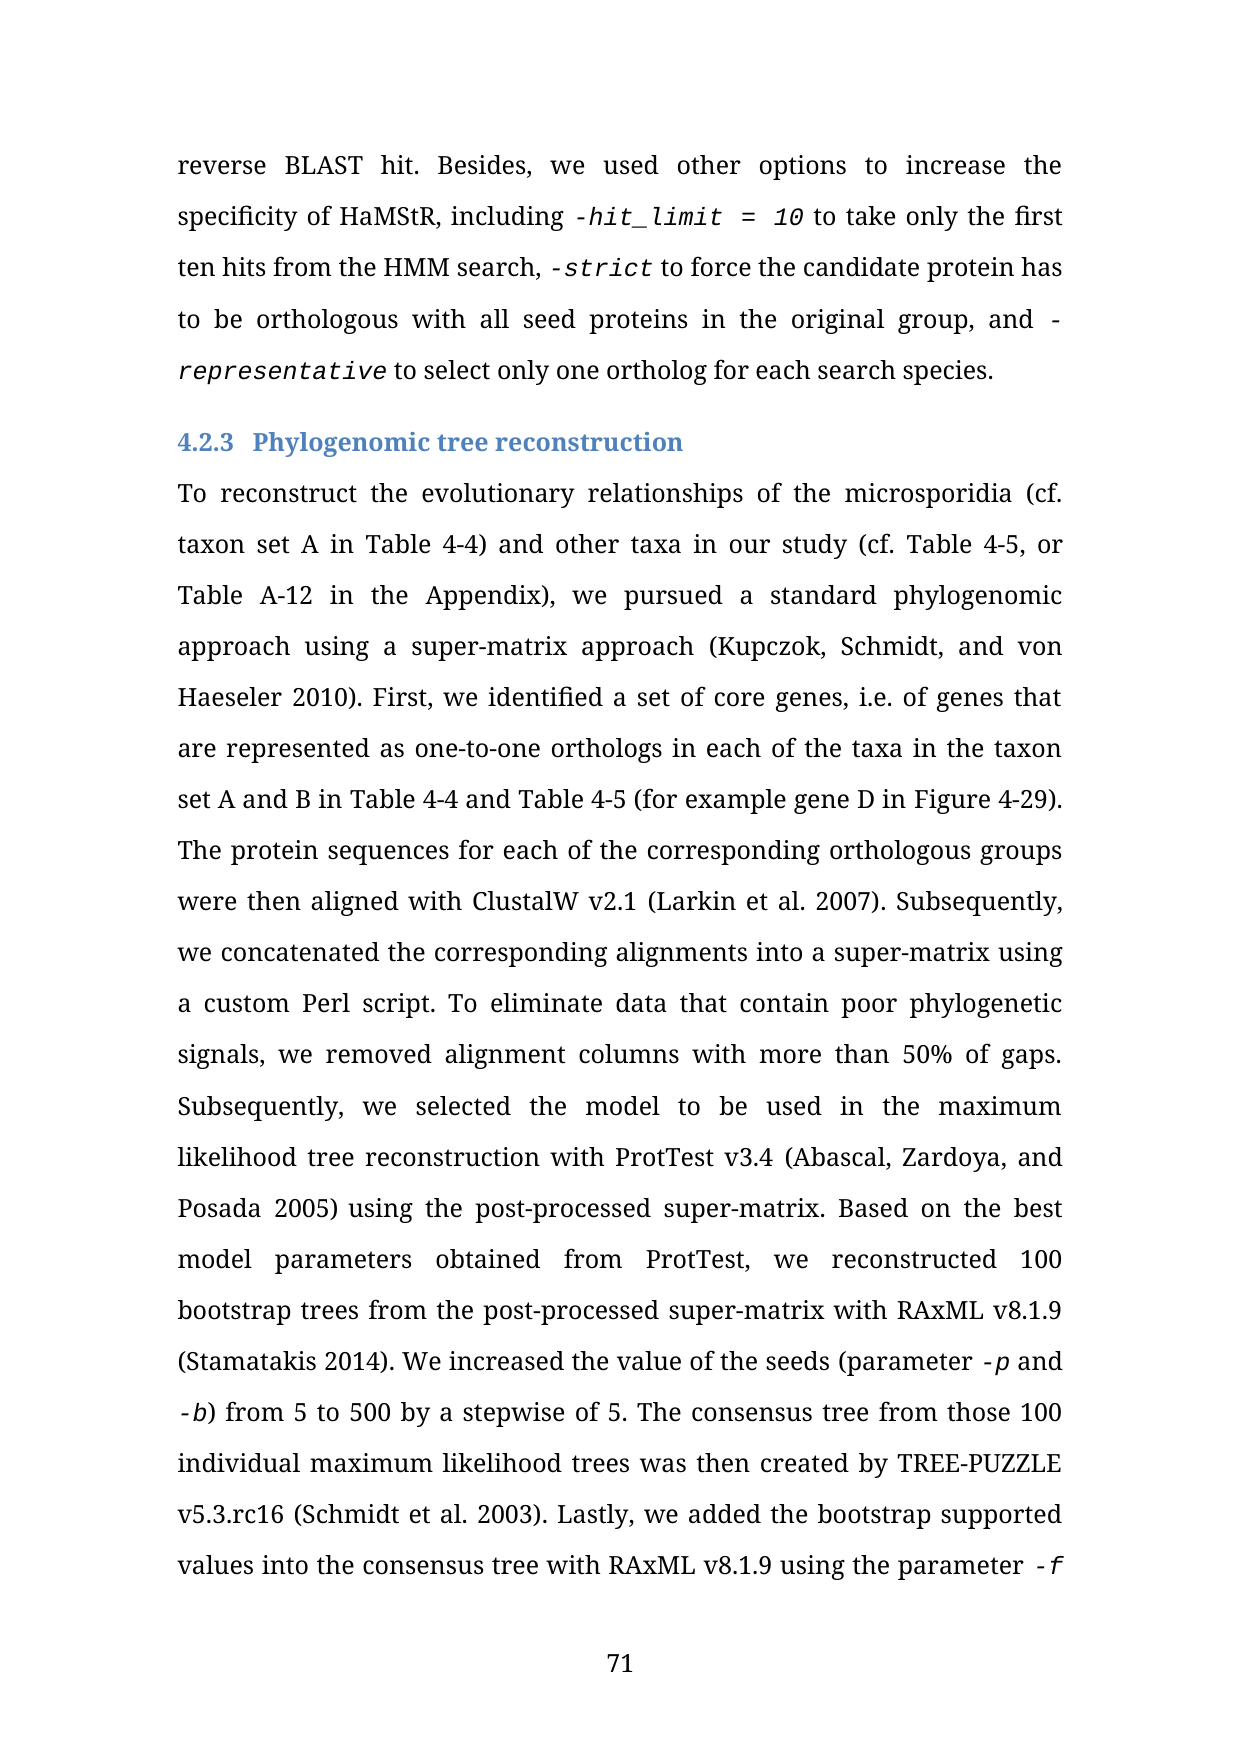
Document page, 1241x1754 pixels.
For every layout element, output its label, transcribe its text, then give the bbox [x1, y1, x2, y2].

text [177, 476, 1063, 1582]
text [177, 148, 1063, 387]
subtitle Phylogenomic tree reconstruction [177, 425, 1063, 459]
